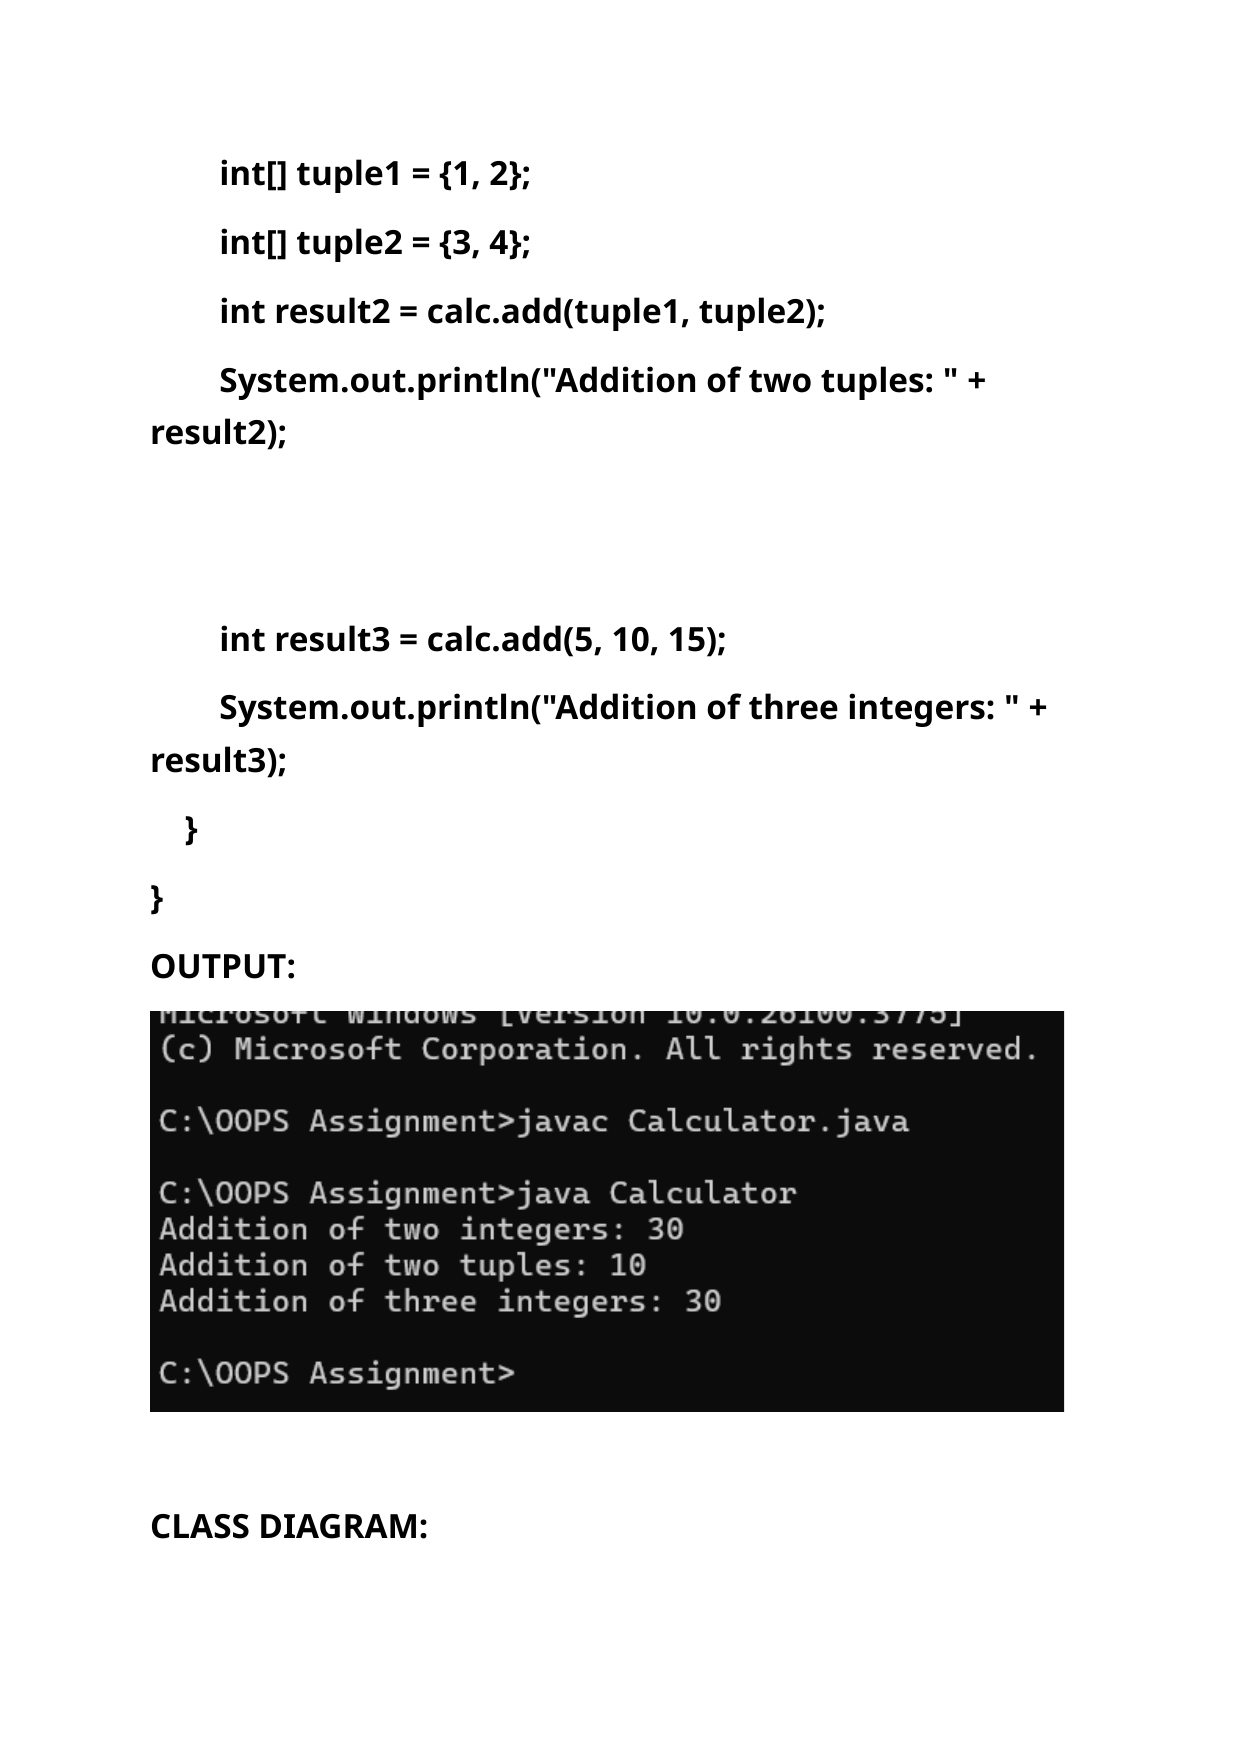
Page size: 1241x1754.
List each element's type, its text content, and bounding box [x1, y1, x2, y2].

text int result3 = calc.add(5, 10, 15); [150, 615, 1090, 661]
text int[] tuple2 = {3, 4}; [150, 219, 1090, 264]
text int result2 = calc.add(tuple1, tuple2); [150, 288, 1090, 333]
picture [150, 1011, 1065, 1412]
text CLASS DIAGRAM: [150, 1502, 1090, 1548]
text int[] tuple1 = {1, 2}; [150, 150, 1090, 195]
text } [150, 874, 1090, 919]
text OUTPUT: [150, 943, 1090, 988]
text System.out.println("Addition of two tuples: " + result2); [150, 357, 1090, 454]
text System.out.println("Addition of three integers: " + result3); [150, 684, 1090, 782]
text } [150, 805, 1090, 851]
